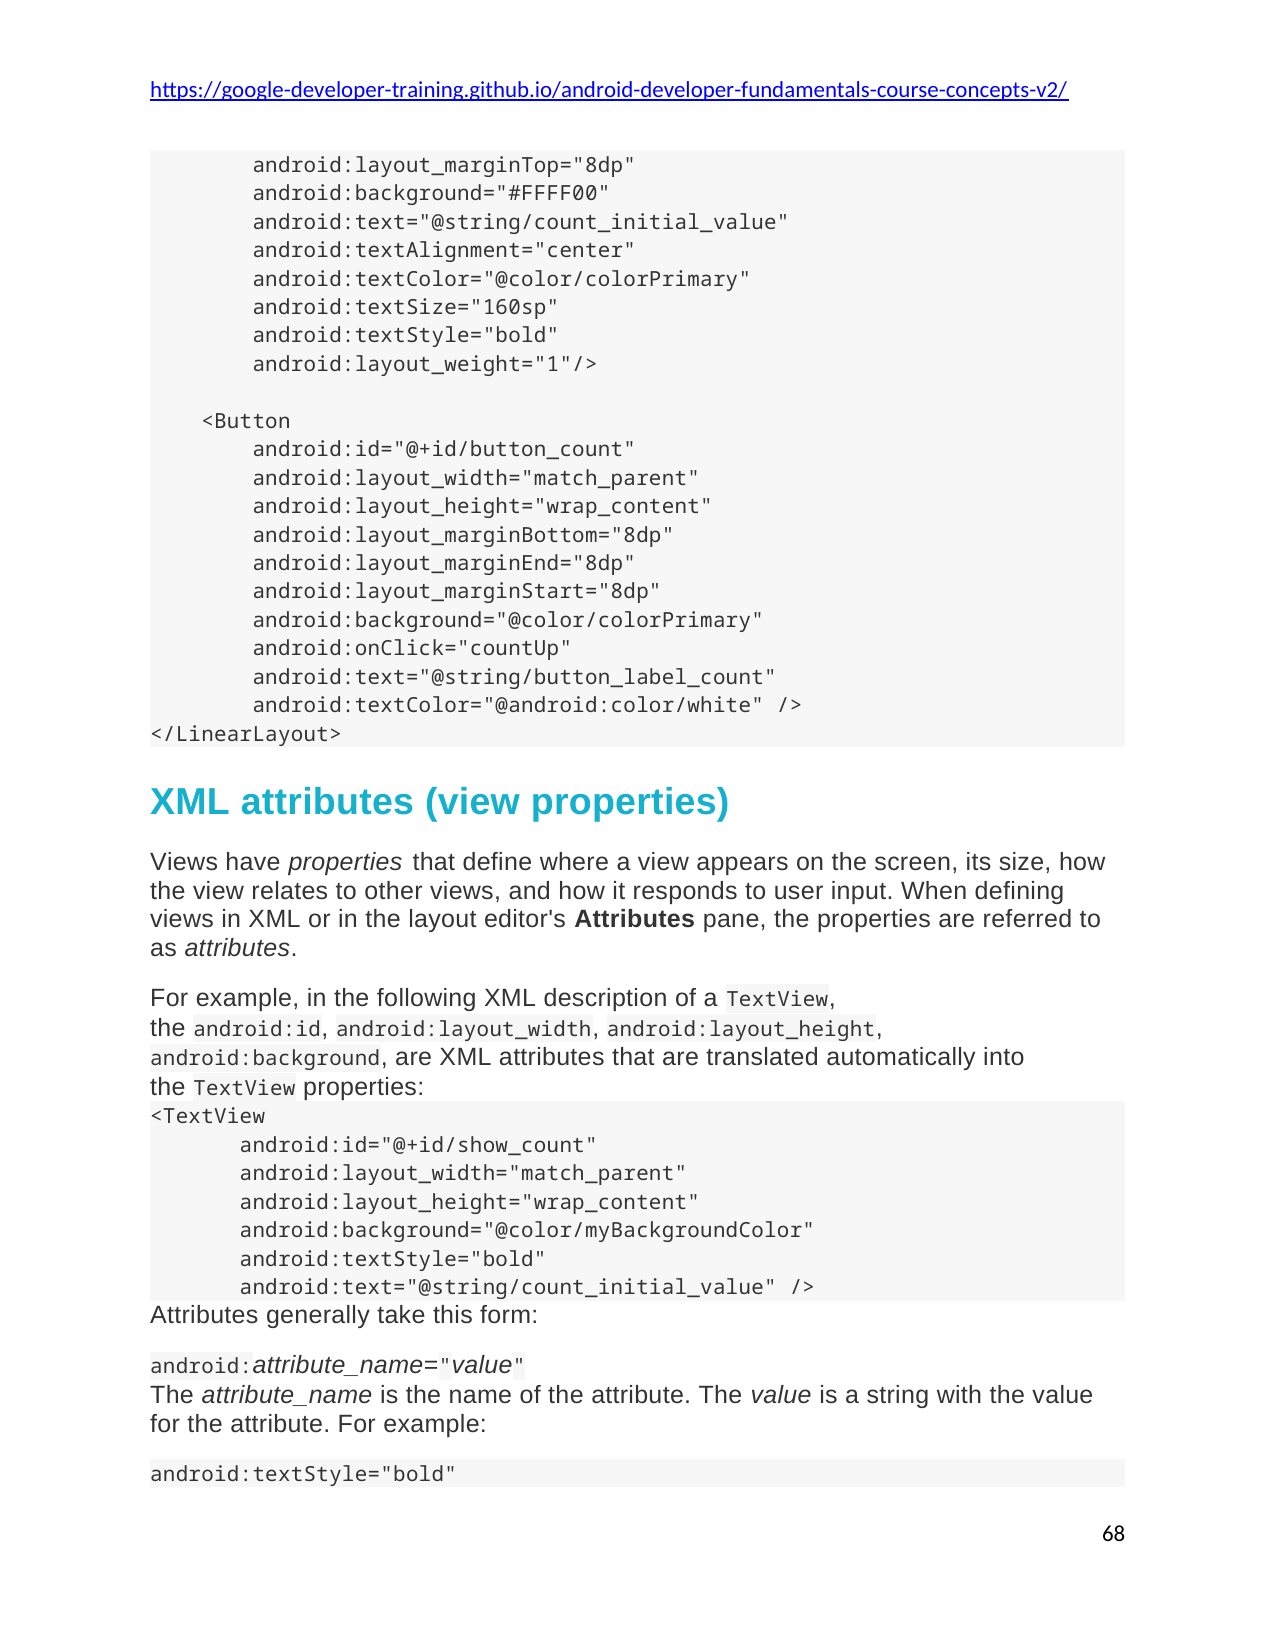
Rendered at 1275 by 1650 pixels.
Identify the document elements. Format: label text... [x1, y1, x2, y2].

text android:textAlignment="center" [150, 235, 1125, 264]
text android:textStyle="bold" [150, 1459, 1125, 1487]
text android:onClick="countUp" [150, 633, 1125, 662]
text android:layout_marginEnd="8dp" [150, 548, 1125, 577]
text android:layout_marginBottom="8dp" [150, 520, 1125, 548]
text Attributes generally take this form: [150, 1301, 1125, 1329]
text android:background="@color/colorPrimary" [150, 605, 1125, 633]
text For example, in the following XML description of a TextView, the android:id, android:layout_width, android:layout_height, android:background, are XML attributes that are translated automatically into the TextView properties: [150, 983, 1125, 1101]
text android:text="@string/count_initial_value" [150, 207, 1125, 235]
text android:layout_marginTop="8dp" [150, 150, 1125, 178]
text android:text="@string/button_label_count" [150, 662, 1125, 690]
subtitle XML attributes (view properties) [150, 779, 1125, 822]
text android:textColor="@android:color/white" /> [150, 690, 1125, 719]
text android:text="@string/count_initial_value" /> [150, 1272, 1125, 1301]
text android:attribute_name="value" [150, 1351, 1125, 1380]
text android:layout_marginStart="8dp" [150, 577, 1125, 605]
text android:id="@+id/button_count" [150, 434, 1125, 463]
text android:id="@+id/show_count" [150, 1130, 1125, 1158]
text android:layout_height="wrap_content" [150, 1187, 1125, 1215]
text </LinearLayout> [150, 719, 1125, 747]
text android:layout_width="match_parent" [150, 1158, 1125, 1187]
text <TextView [150, 1101, 1125, 1130]
text android:textStyle="bold" [150, 1244, 1125, 1272]
text android:layout_weight="1"/> [150, 349, 1125, 377]
text android:layout_height="wrap_content" [150, 491, 1125, 520]
text Views have properties that define where a view appears on the screen, its size, how the view relates to other views, and how it responds to user input. When defining views in XML or in the layout editor's Attributes pane, the properties are referred to as attributes. [150, 847, 1125, 962]
text android:background="@color/myBackgroundColor" [150, 1215, 1125, 1244]
text android:background="#FFFF00" [150, 178, 1125, 207]
text android:layout_width="match_parent" [150, 463, 1125, 491]
text The attribute_name is the name of the attribute. The value is a string with the value for the attribute. For example: [150, 1380, 1125, 1438]
text android:textColor="@color/colorPrimary" [150, 264, 1125, 292]
text <Button [150, 406, 1125, 434]
text android:textSize="160sp" [150, 292, 1125, 321]
text android:textStyle="bold" [150, 321, 1125, 349]
